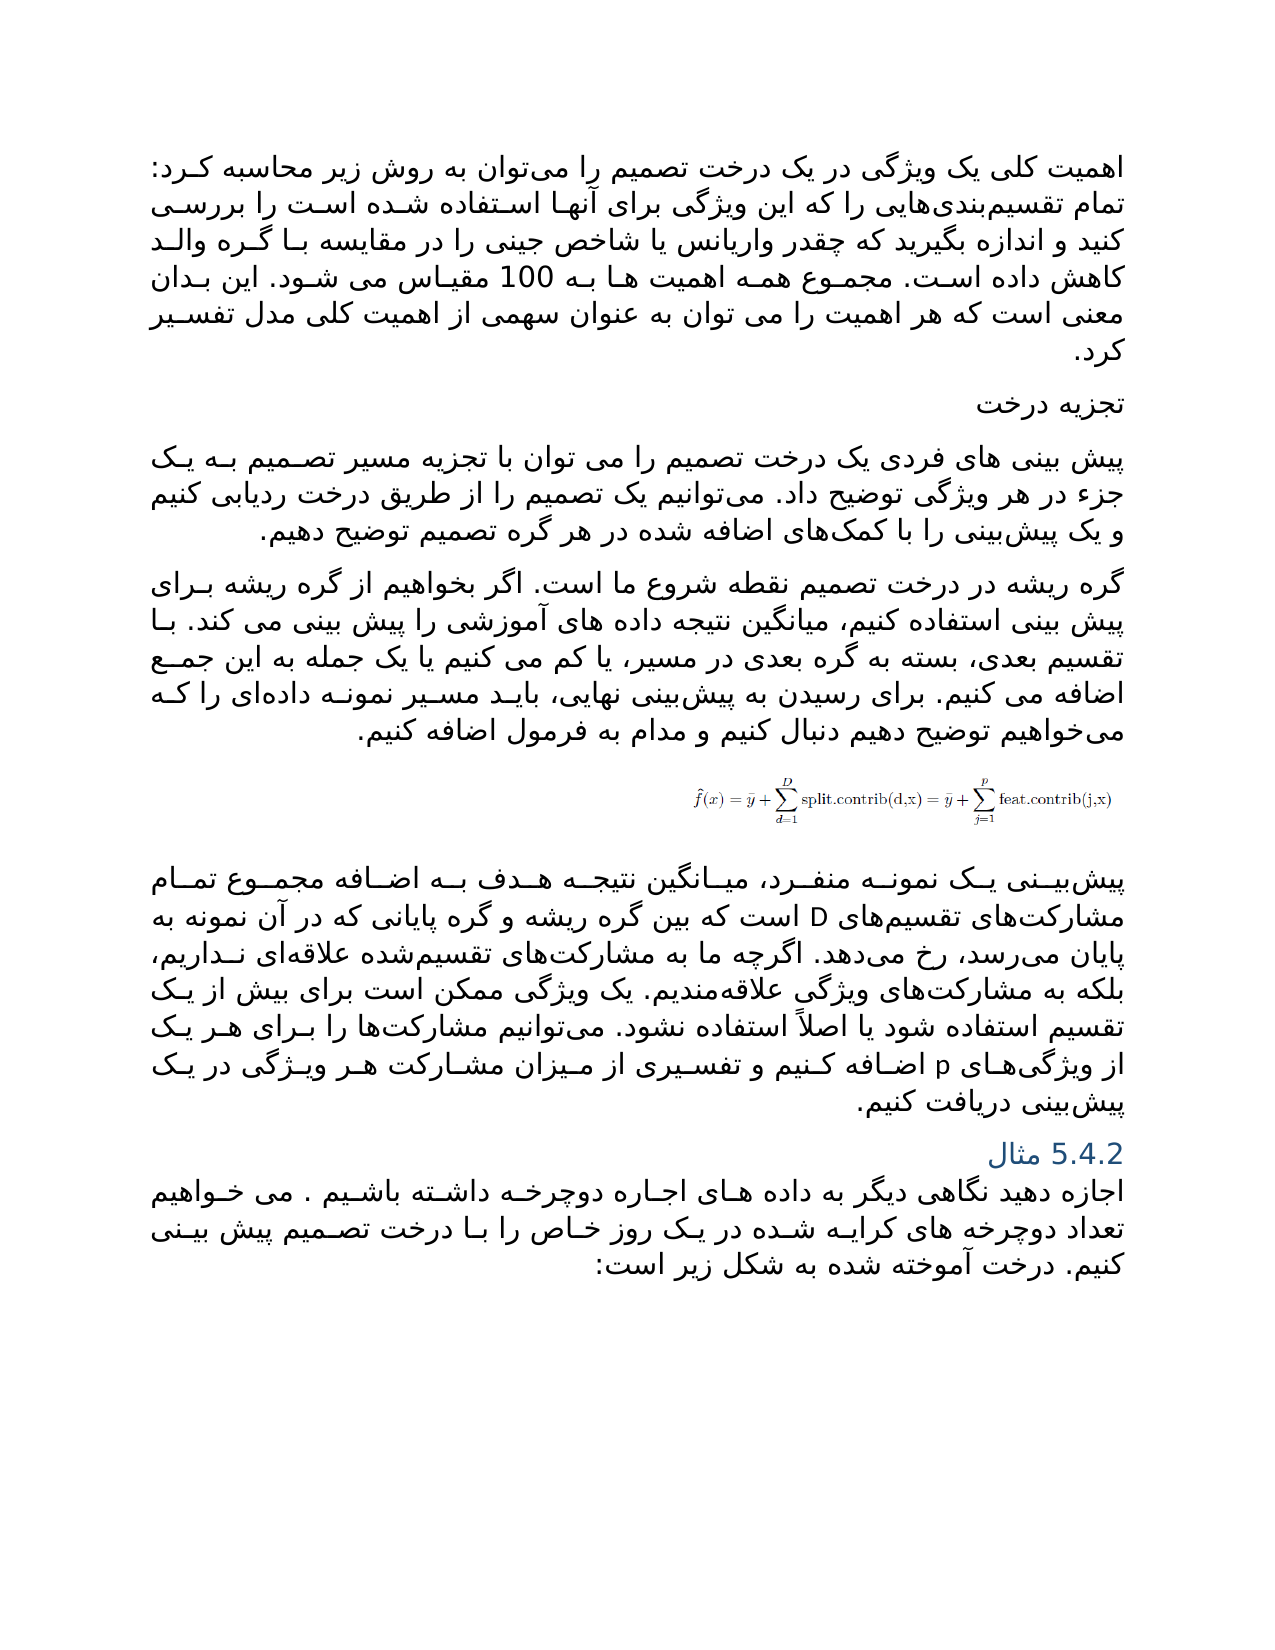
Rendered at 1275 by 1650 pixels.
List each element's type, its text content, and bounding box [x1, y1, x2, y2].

text پیش بینی های فردی یک درخت تصمیم را می توان با تجزیه مسیر تصمیم به یک جزء در هر ویژگی توضیح داد. می‌توانیم یک تصمیم را از طریق درخت ردیابی کنیم و یک پیش‌بینی را با کمک‌های اضافه شده در هر گره تصمیم توضیح دهیم. [150, 440, 1125, 547]
text گره ریشه در درخت تصمیم نقطه شروع ما است. اگر بخواهیم از گره ریشه برای پیش بینی استفاده کنیم، میانگین نتیجه داده های آموزشی را پیش بینی می کند. با تقسیم بعدی، بسته به گره بعدی در مسیر، یا کم می کنیم یا یک جمله به این جمع اضافه می کنیم. برای رسیدن به پیش‌بینی نهایی، باید مسیر نمونه داده‌ای را که می‌خواهیم توضیح دهیم دنبال کنیم و مدام به فرمول اضافه کنیم. [150, 567, 1125, 747]
text اجازه دهید نگاهی دیگر به داده های اجاره دوچرخه داشته باشیم . می خواهیم تعداد دوچرخه های کرایه شده در یک روز خاص را با درخت تصمیم پیش بینی کنیم. درخت آموخته شده به شکل زیر است: [150, 1174, 1125, 1282]
text پیش‌بینی یک نمونه منفرد، میانگین نتیجه هدف به اضافه مجموع تمام مشارکت‌های تقسیم‌های D است که بین گره ریشه و گره پایانی که در آن نمونه به پایان می‌رسد، رخ می‌دهد. اگرچه ما به مشارکت‌های تقسیم‌شده علاقه‌ای نداریم، بلکه به مشارکت‌های ویژگی علاقه‌مندیم. یک ویژگی ممکن است برای بیش از یک تقسیم استفاده شود یا اصلاً استفاده نشود. می‌توانیم مشارکت‌ها را برای هر یک از ویژگی‌های p اضافه کنیم و تفسیری از میزان مشارکت هر ویژگی در یک پیش‌بینی دریافت کنیم. [150, 861, 1125, 1118]
subtitle 5.4.2 مثال [150, 1138, 1125, 1172]
text اهمیت کلی یک ویژگی در یک درخت تصمیم را می‌توان به روش زیر محاسبه کرد: تمام تقسیم‌بندی‌هایی را که این ویژگی برای آنها استفاده شده است را بررسی کنید و اندازه بگیرید که چقدر واریانس یا شاخص جینی را در مقایسه با گره والد کاهش داده است. مجموع همه اهمیت ها به 100 مقیاس می شود. این بدان معنی است که هر اهمیت را می توان به عنوان سهمی از اهمیت کلی مدل تفسیر کرد. [150, 150, 1125, 367]
text تجزیه درخت [150, 387, 1125, 421]
picture [681, 766, 1125, 843]
